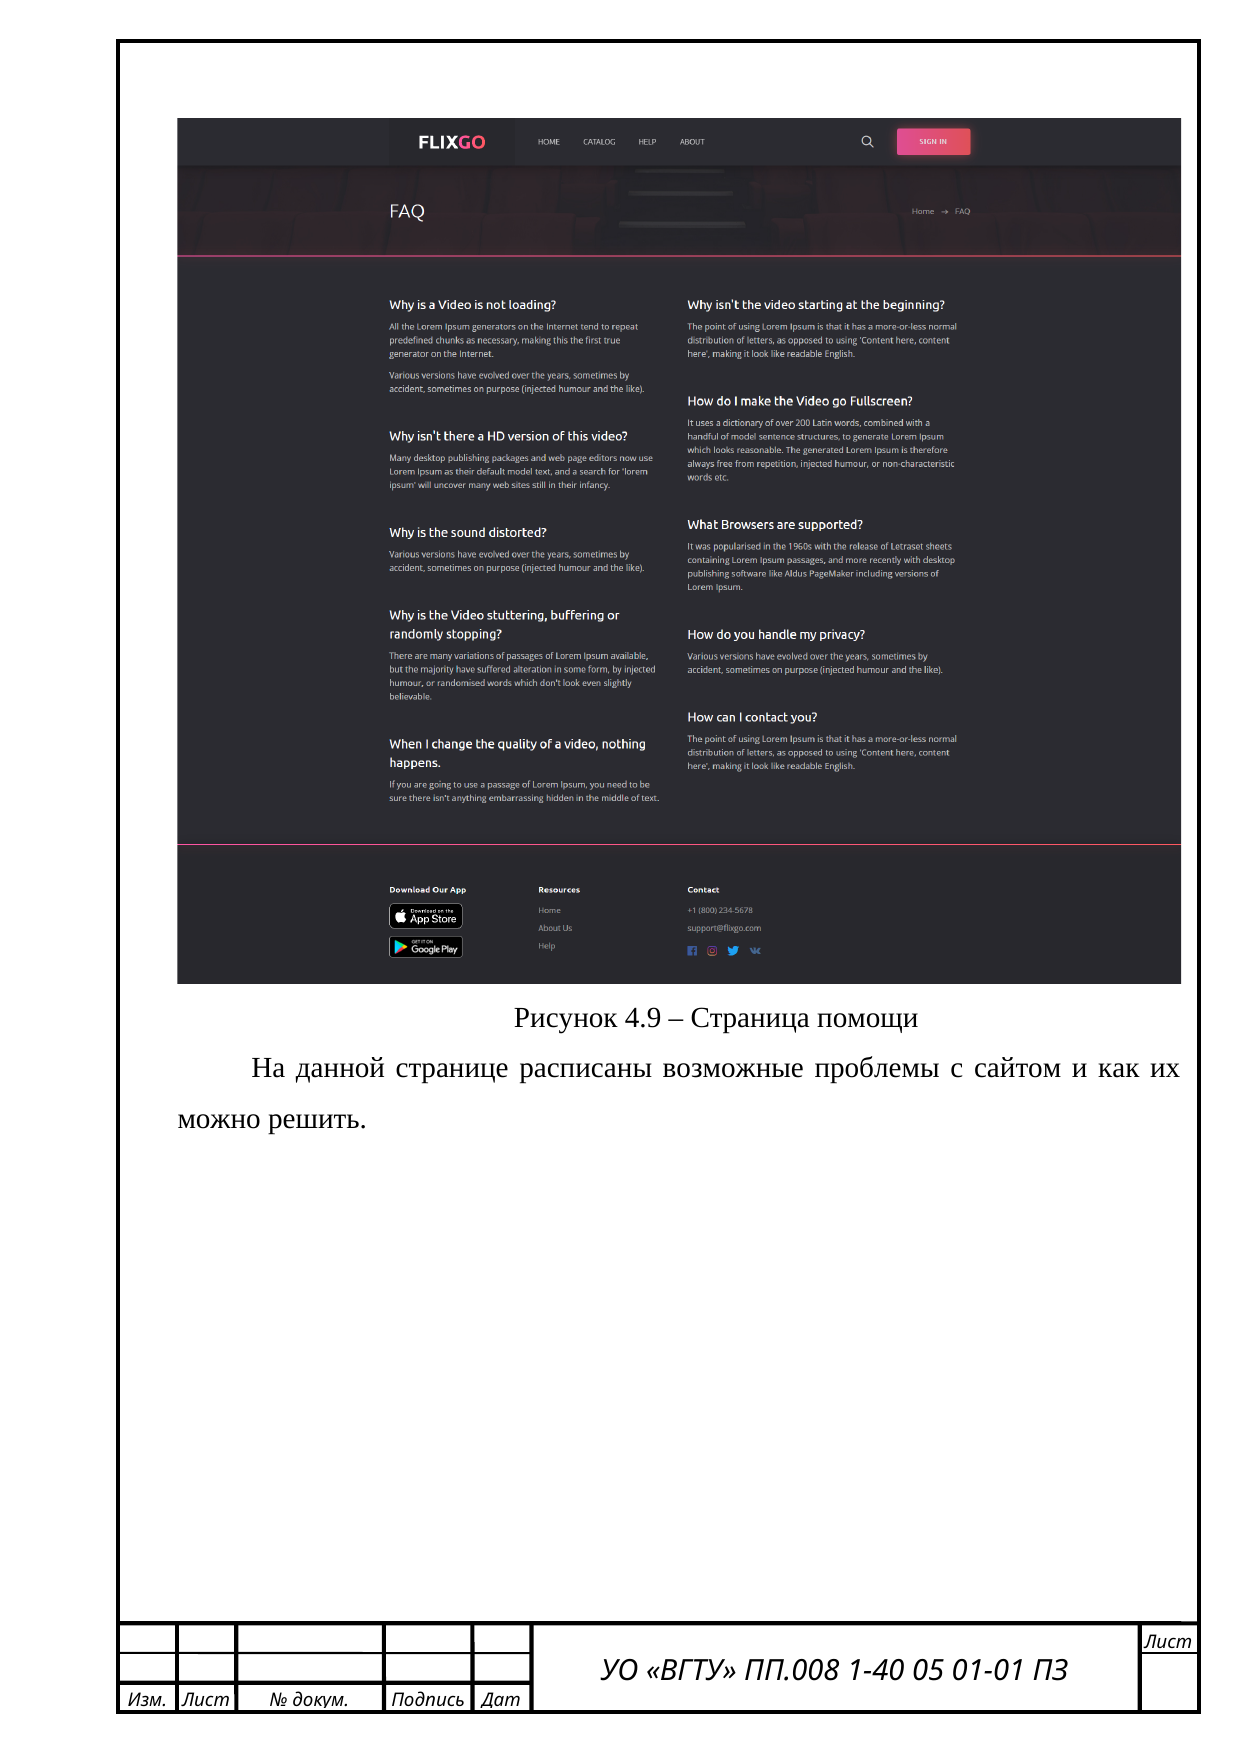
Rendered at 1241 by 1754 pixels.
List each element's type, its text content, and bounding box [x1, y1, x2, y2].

picture [177, 118, 1182, 984]
text Рисунок 4.9 – Страница помощи [177, 1000, 1181, 1034]
text На данной странице расписаны возможные проблемы с сайтом и как их можно решить. [177, 1051, 1181, 1134]
